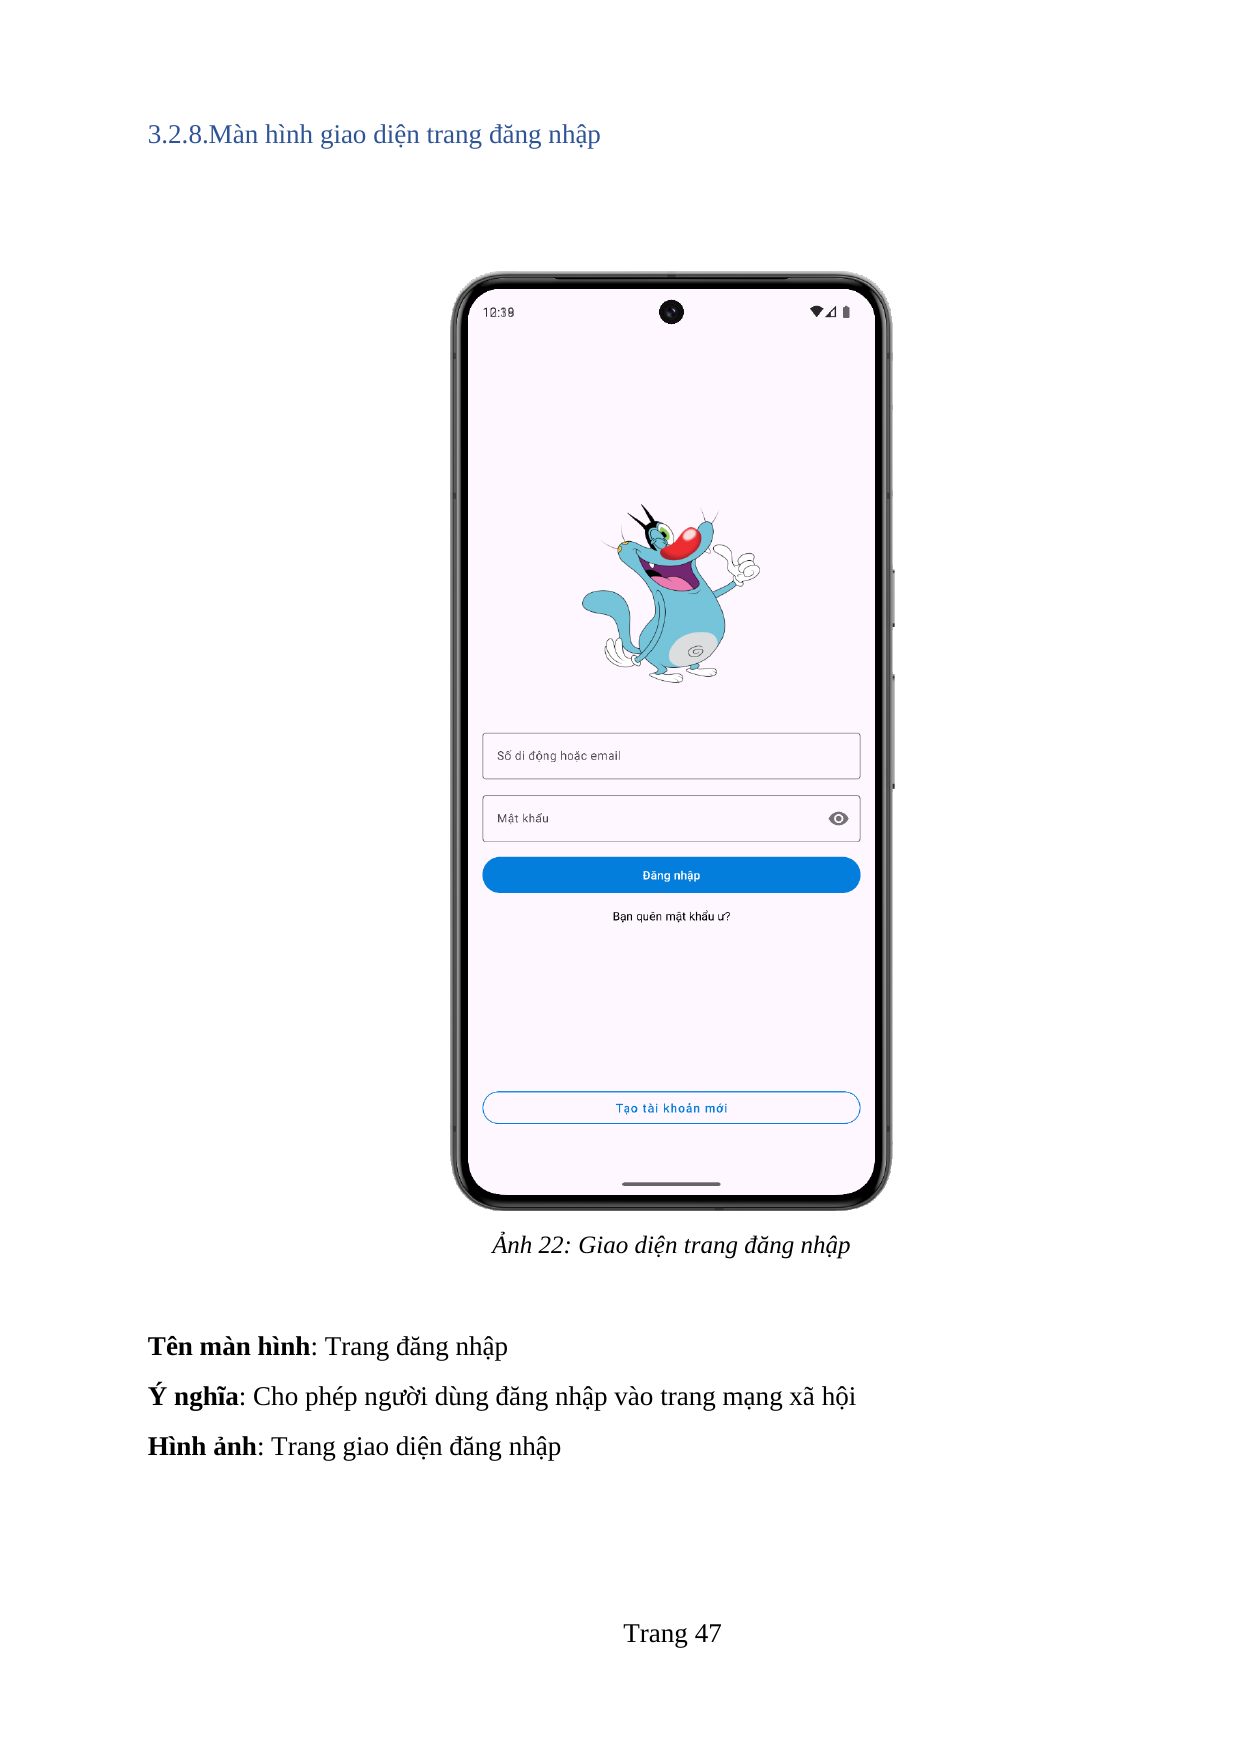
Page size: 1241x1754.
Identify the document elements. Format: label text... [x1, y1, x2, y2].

text Hình ảnh: Trang giao diện đăng nhập [148, 1430, 1122, 1461]
text Ý nghĩa: Cho phép người dùng đăng nhập vào trang mạng xã hội [148, 1380, 1122, 1411]
text Tên màn hình: Trang đăng nhập [148, 1330, 1122, 1361]
text Ảnh 22: Giao diện trang đăng nhập [148, 1230, 1122, 1259]
picture [450, 271, 895, 1211]
subtitle 3.2.8.Màn hình giao diện trang đăng nhập [148, 118, 1122, 149]
